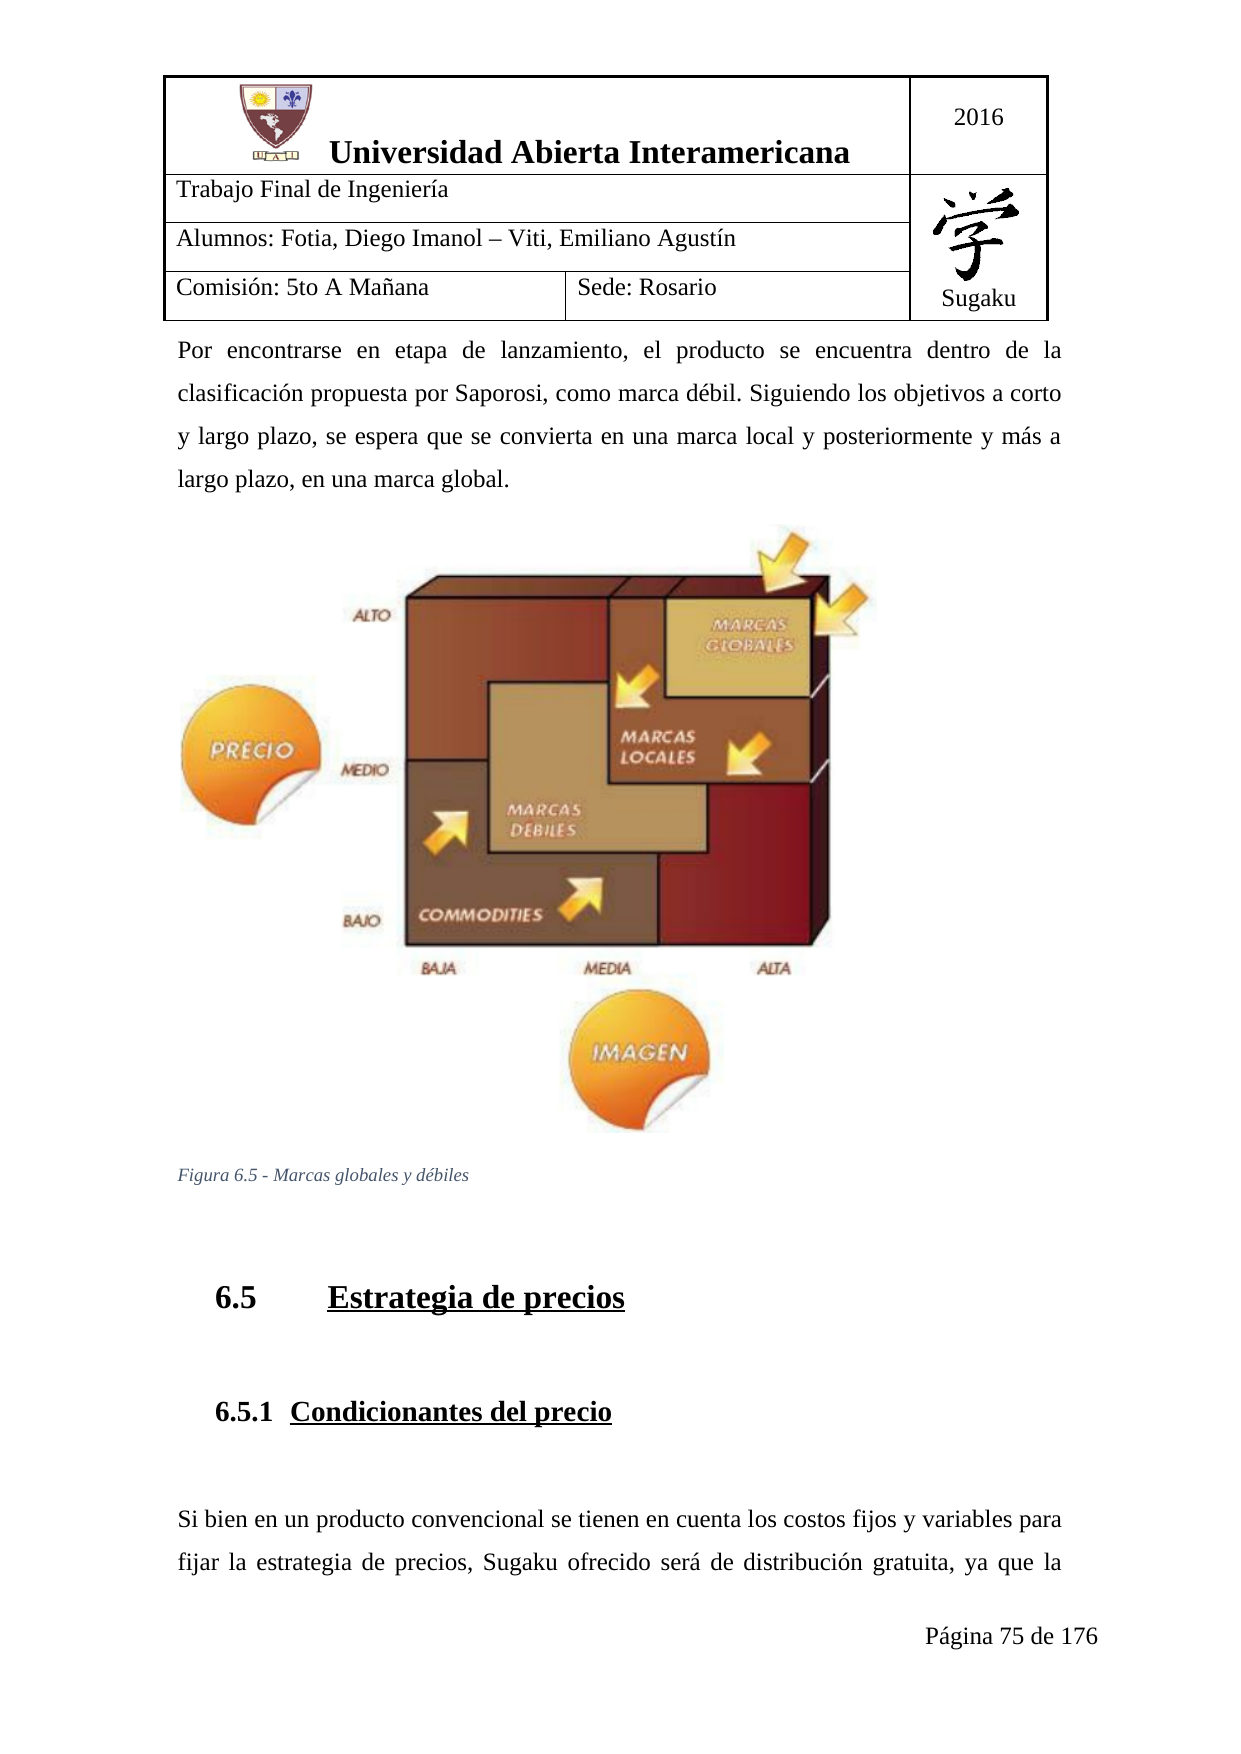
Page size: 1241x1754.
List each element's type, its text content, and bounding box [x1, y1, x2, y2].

text Por encontrarse en etapa de lanzamiento, el producto se encuentra dentro de la clasificación propuesta por Saporosi, como marca débil. Siguiendo los objetivos a corto y largo plazo, se espera que se convierta en una marca local y posteriormente y más a largo plazo, en una marca global. [177, 148, 1063, 493]
picture [177, 524, 878, 1133]
picture [223, 78, 329, 164]
text Figura 6.5 - Marcas globales y débiles [177, 1164, 1063, 1186]
subtitle Estrategia de precios [215, 1277, 1063, 1315]
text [177, 1504, 1063, 1576]
picture [927, 181, 1030, 284]
subtitle Condicionantes del precio [215, 1394, 1063, 1428]
